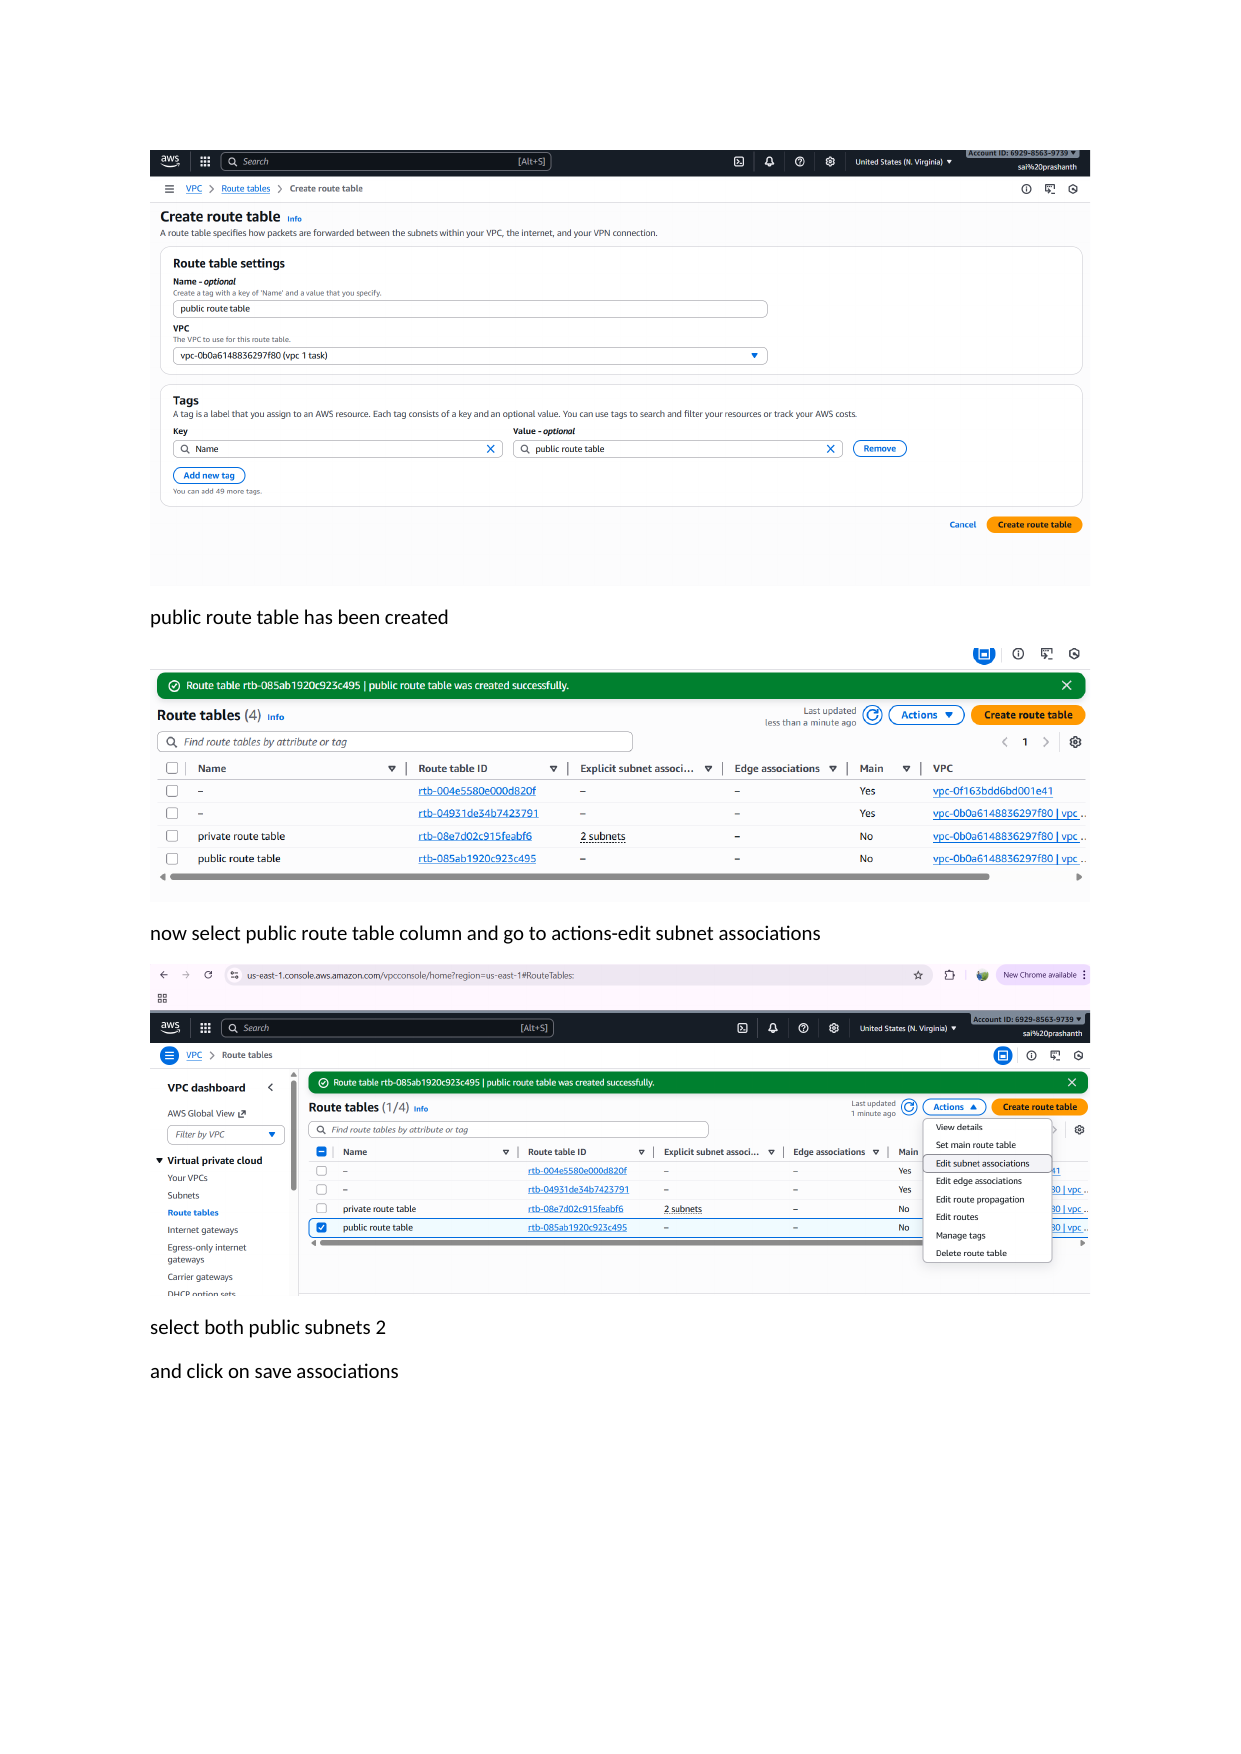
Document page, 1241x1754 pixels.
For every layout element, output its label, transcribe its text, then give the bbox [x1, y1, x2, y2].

picture [150, 964, 1091, 1296]
picture [150, 648, 1091, 902]
picture [150, 150, 1091, 586]
text now select public route table column and go to actions-edit subnet associations [150, 920, 1090, 946]
text select both public subnets 2 [150, 1314, 1090, 1340]
text public route table has been created [150, 604, 1090, 629]
text and click on save associations [150, 1358, 1090, 1384]
